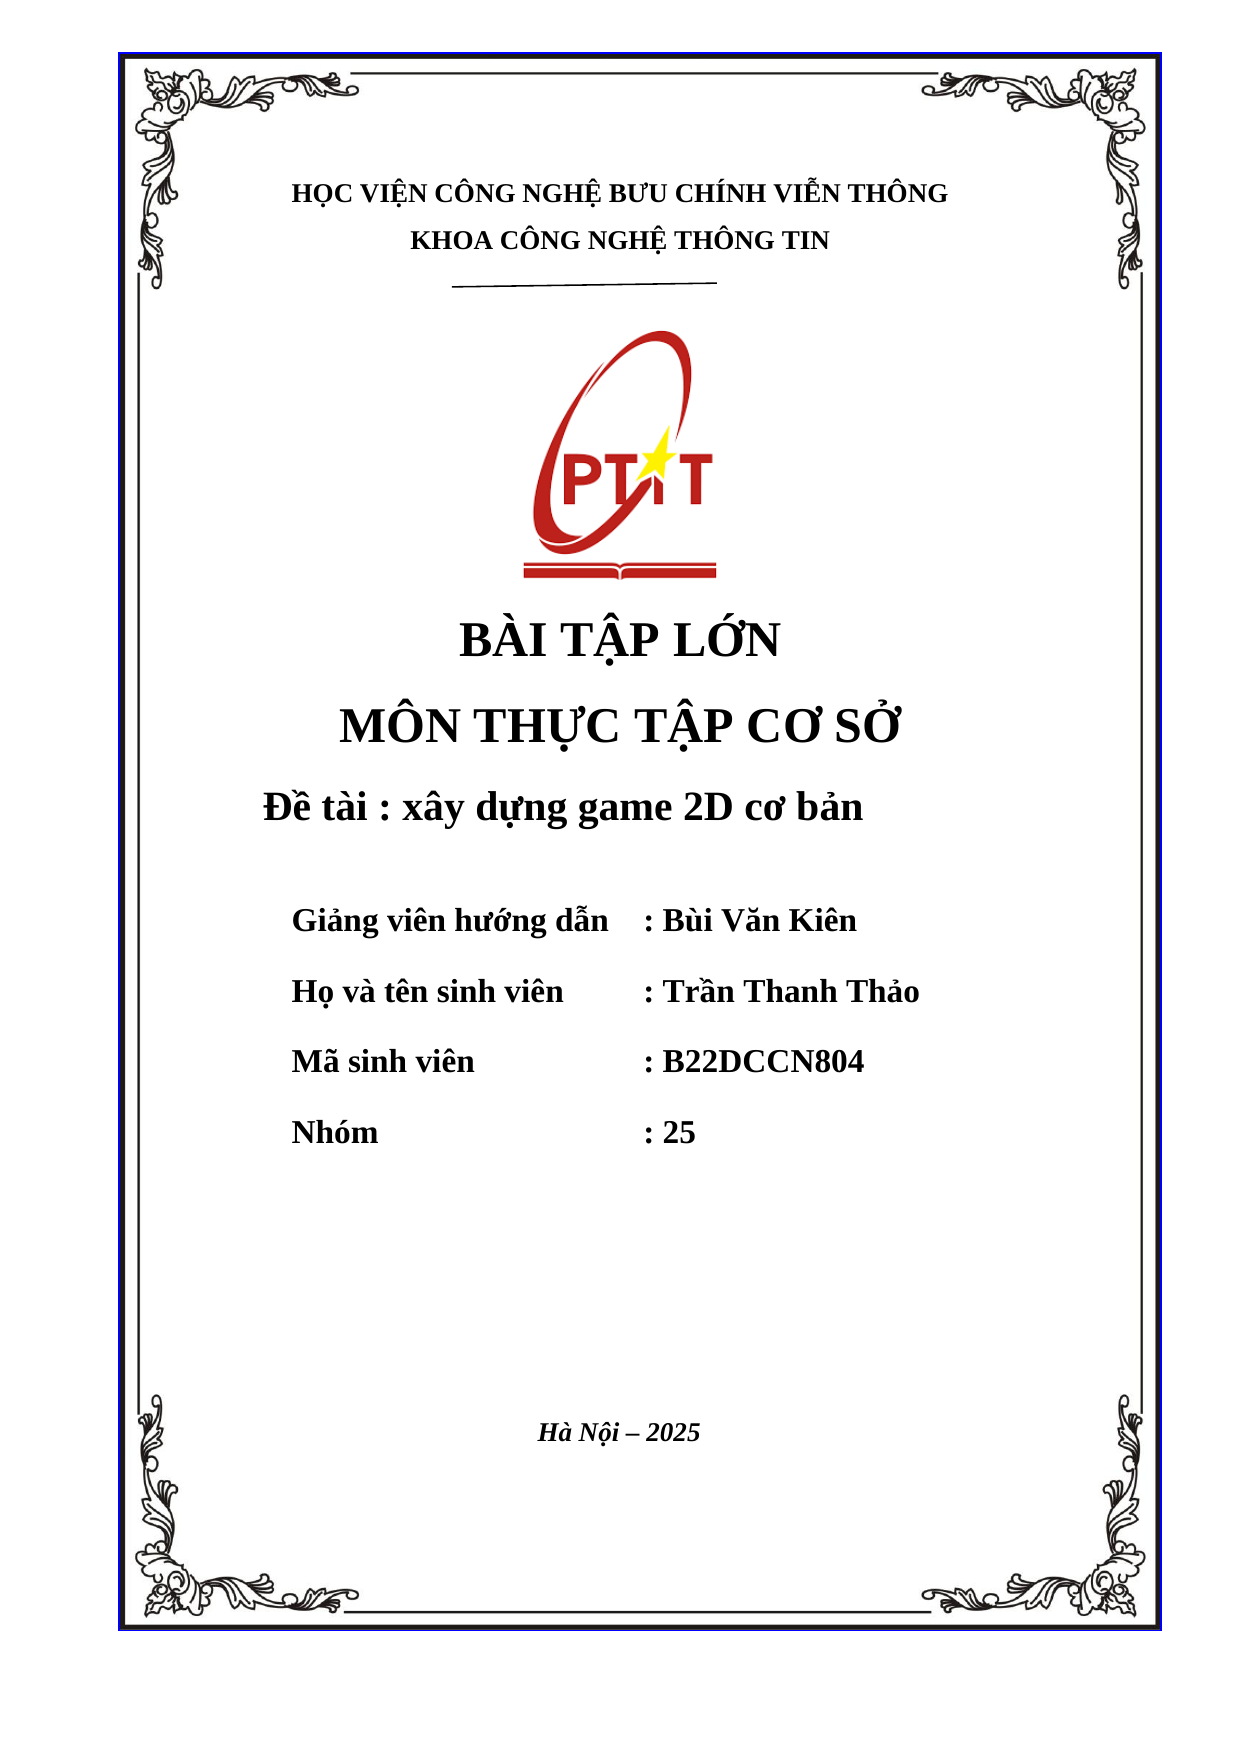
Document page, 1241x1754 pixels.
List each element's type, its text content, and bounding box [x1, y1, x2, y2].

text Đề tài : xây dựng game 2D cơ bản [118, 782, 1122, 830]
picture [120, 54, 1160, 1630]
table_cell : 25 [632, 1112, 984, 1182]
text MÔN THỰC TẬP CƠ SỞ [118, 696, 1122, 753]
table_header Giảng viên hướng dẫn [280, 900, 632, 971]
table_header : Bùi Văn Kiên [632, 900, 984, 971]
table_cell Nhóm [280, 1112, 632, 1182]
table_cell : Trần Thanh Thảo [632, 971, 984, 1041]
table_cell : B22DCCN804 [632, 1041, 984, 1112]
text Hà Nội – 2025 [118, 1416, 1122, 1447]
text BÀI TẬP LỚN [118, 609, 1122, 667]
table_cell Mã sinh viên [280, 1041, 632, 1112]
text KHOA CÔNG NGHỆ THÔNG TIN [118, 224, 1122, 255]
table_cell Họ và tên sinh viên [280, 971, 632, 1041]
text HỌC VIỆN CÔNG NGHỆ BƯU CHÍNH VIỄN THÔNG [118, 177, 1122, 208]
